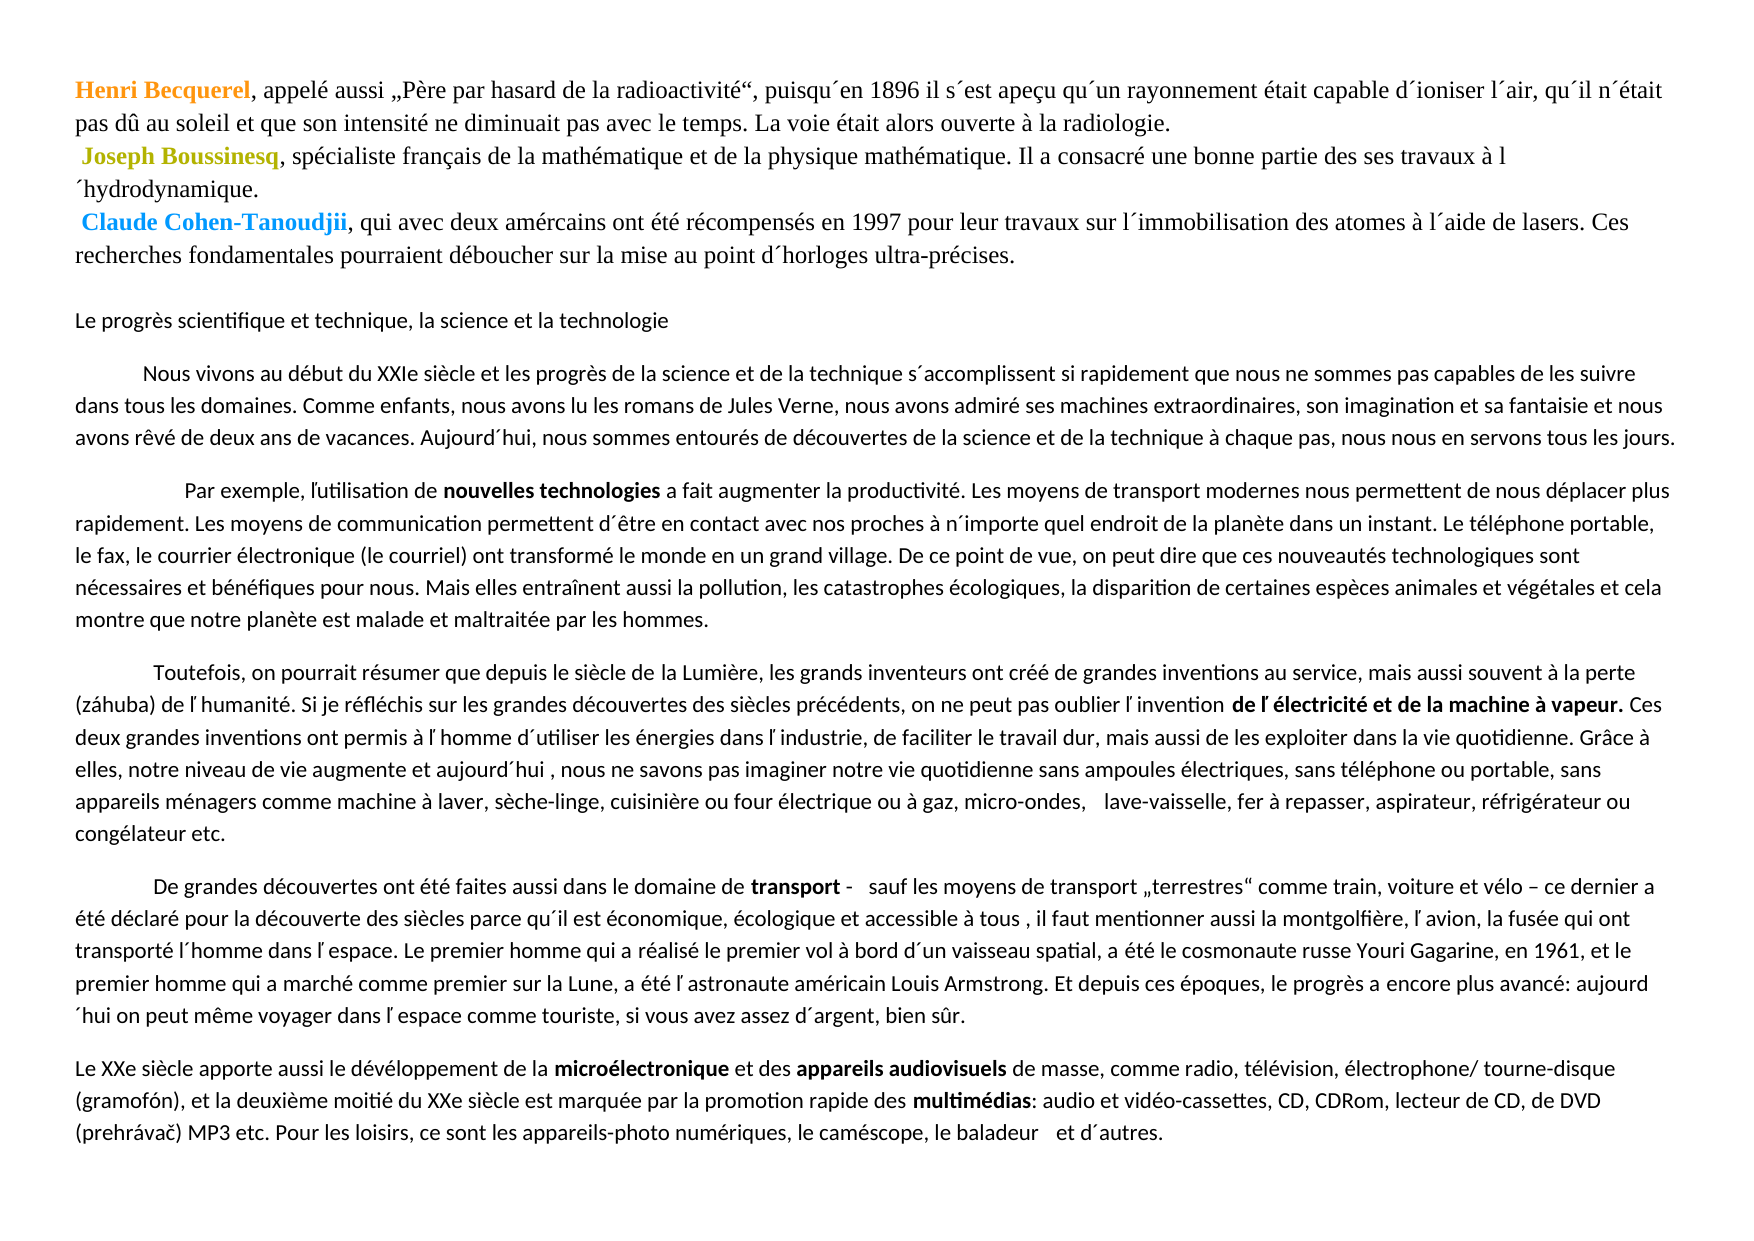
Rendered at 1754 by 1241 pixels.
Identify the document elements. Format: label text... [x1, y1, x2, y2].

text Claude Cohen-Tanoudjii, qui avec deux amércains ont été récompensés en 1997 pour leur travaux sur l´immobilisation des atomes à l´aide de lasers. Ces recherches fondamentales pourraient déboucher sur la mise au point d´horloges ultra-précises. [75, 207, 1679, 269]
text Par exemple, ľutilisation de nouvelles technologies a fait augmenter la productivité. Les moyens de transport modernes nous permettent de nous déplacer plus rapidement. Les moyens de communication permettent d´être en contact avec nos proches à n´importe quel endroit de la planète dans un instant. Le téléphone portable, le fax, le courrier électronique (le courriel) ont transformé le monde en un grand village. De ce point de vue, on peut dire que ces nouveautés technologiques sont nécessaires et bénéfiques pour nous. Mais elles entraînent aussi la pollution, les catastrophes écologiques, la disparition de certaines espèces animales et végétales et cela montre que notre planète est malade et maltraitée par les hommes. [75, 477, 1679, 633]
text Le XXe siècle apporte aussi le dévéloppement de la microélectronique et des appareils audiovisuels de masse, comme radio, télévision, électrophone/ tourne-disque (gramofón), et la deuxième moitié du XXe siècle est marquée par la promotion rapide des multimédias: audio et vidéo-cassettes, CD, CDRom, lecteur de CD, de DVD (prehrávač) MP3 etc. Pour les loisirs, ce sont les appareils-photo numériques, le caméscope, le baladeur et d´autres. [75, 1054, 1679, 1146]
text Joseph Boussinesq, spécialiste français de la mathématique et de la physique mathématique. Il a consacré une bonne partie des ses travaux à l´hydrodynamique. [75, 141, 1679, 203]
text Nous vivons au début du XXIe siècle et les progrès de la science et de la technique s´accomplissent si rapidement que nous ne sommes pas capables de les suivre dans tous les domaines. Comme enfants, nous avons lu les romans de Jules Verne, nous avons admiré ses machines extraordinaires, son imagination et sa fantaisie et nous avons rêvé de deux ans de vacances. Aujourd´hui, nous sommes entourés de découvertes de la science et de la technique à chaque pas, nous nous en servons tous les jours. [75, 359, 1679, 452]
text Henri Becquerel, appelé aussi „Père par hasard de la radioactivité“, puisqu´en 1896 il s´est apeçu qu´un rayonnement était capable d´ioniser l´air, qu´il n´était pas dû au soleil et que son intensité ne diminuait pas avec le temps. La voie était alors ouverte à la radiologie. [75, 75, 1679, 137]
text Le progrès scientifique et technique, la science et la technologie [75, 306, 1679, 334]
text Toutefois, on pourrait résumer que depuis le siècle de la Lumière, les grands inventeurs ont créé de grandes inventions au service, mais aussi souvent à la perte (záhuba) de ľ humanité. Si je réfléchis sur les grandes découvertes des siècles précédents, on ne peut pas oublier ľ invention de ľ électricité et de la machine à vapeur. Ces deux grandes inventions ont permis à ľ homme d´utiliser les énergies dans ľ industrie, de faciliter le travail dur, mais aussi de les exploiter dans la vie quotidienne. Grâce à elles, notre niveau de vie augmente et aujourd´hui , nous ne savons pas imaginer notre vie quotidienne sans ampoules électriques, sans téléphone ou portable, sans appareils ménagers comme machine à laver, sèche-linge, cuisinière ou four électrique ou à gaz, micro-ondes, lave-vaisselle, fer à repasser, aspirateur, réfrigérateur ou congélateur etc. [75, 658, 1679, 847]
text De grandes découvertes ont été faites aussi dans le domaine de transport - sauf les moyens de transport „terrestres“ comme train, voiture et vélo – ce dernier a été déclaré pour la découverte des siècles parce qu´il est économique, écologique et accessible à tous , il faut mentionner aussi la montgolfière, ľ avion, la fusée qui ont transporté l´homme dans ľ espace. Le premier homme qui a réalisé le premier vol à bord d´un vaisseau spatial, a été le cosmonaute russe Youri Gagarine, en 1961, et le premier homme qui a marché comme premier sur la Lune, a été ľ astronaute américain Louis Armstrong. Et depuis ces époques, le progrès a encore plus avancé: aujourd´hui on peut même voyager dans ľ espace comme touriste, si vous avez assez d´argent, bien sûr. [75, 872, 1679, 1029]
